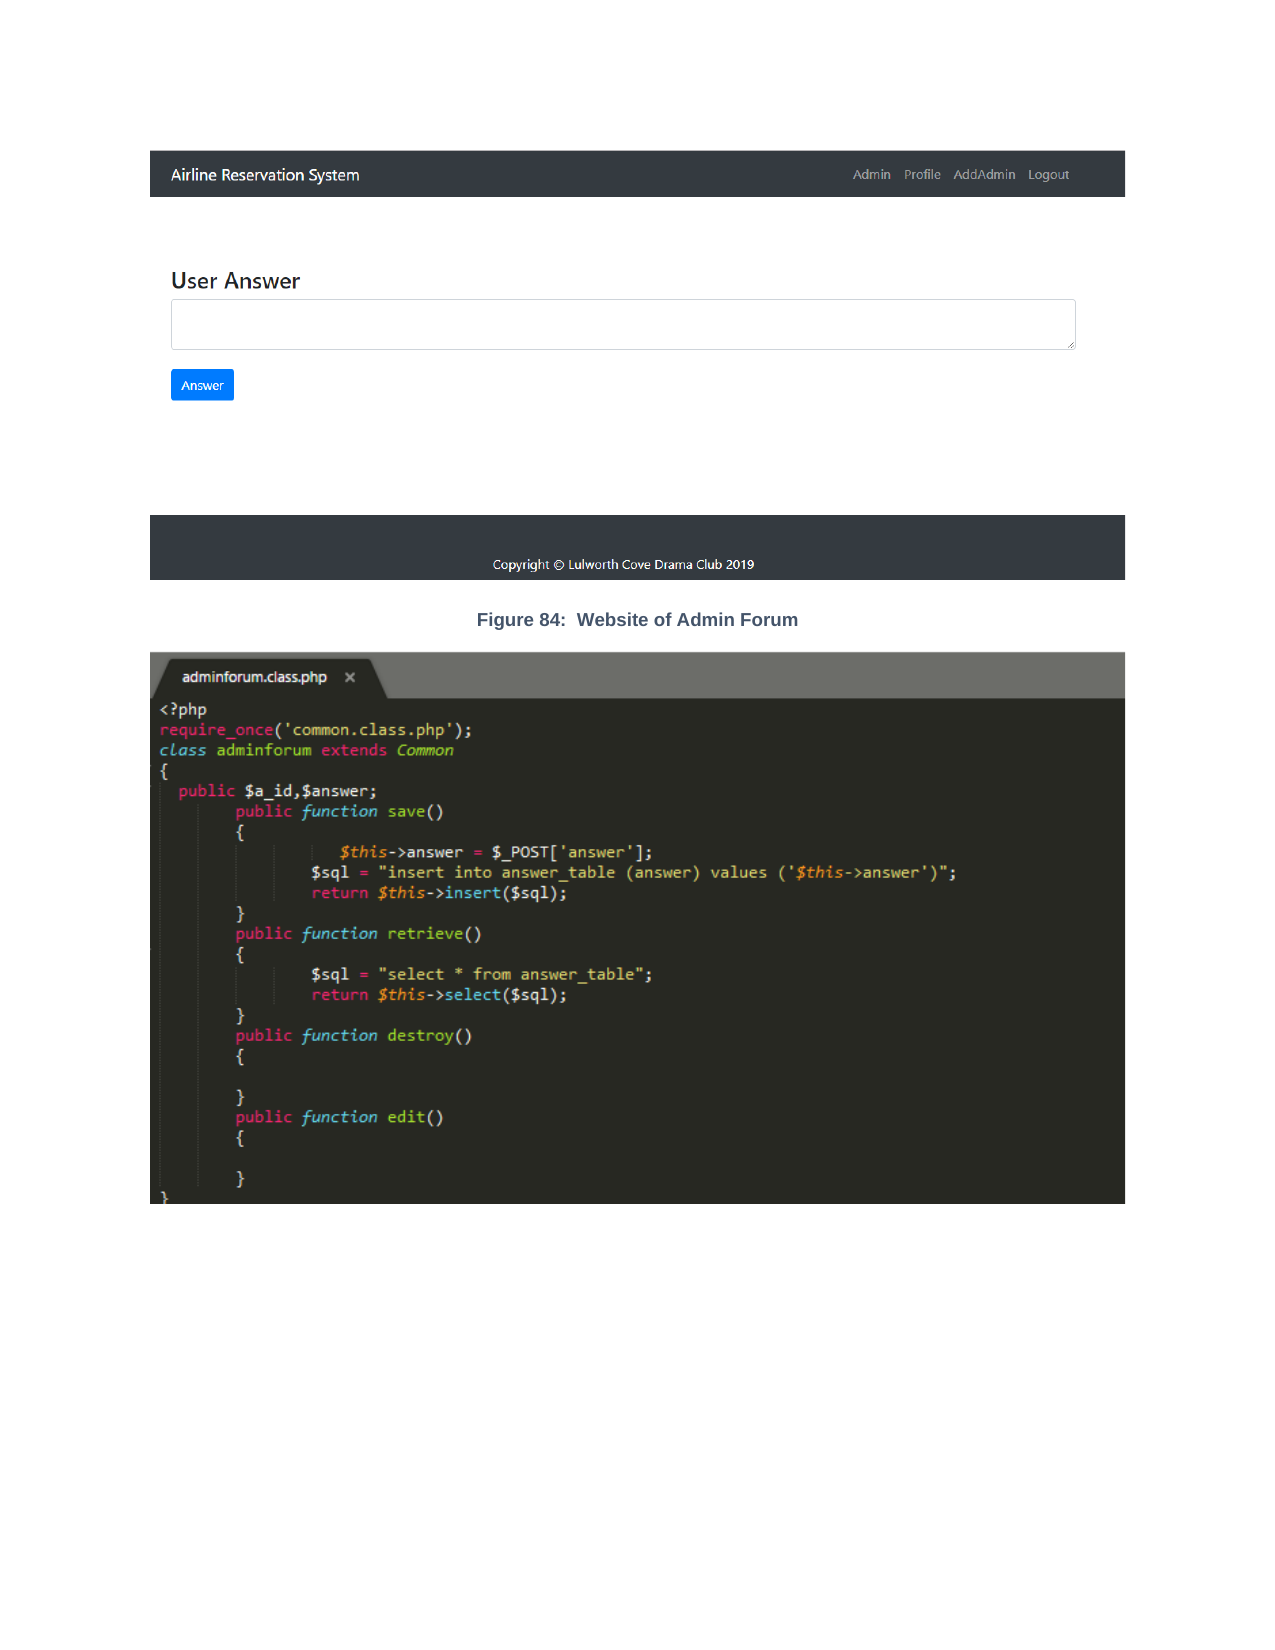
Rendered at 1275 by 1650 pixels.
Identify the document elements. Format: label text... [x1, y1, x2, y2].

picture [150, 651, 1125, 1204]
picture [150, 150, 1125, 580]
text Figure 84: Website of Admin Forum [150, 609, 1125, 631]
